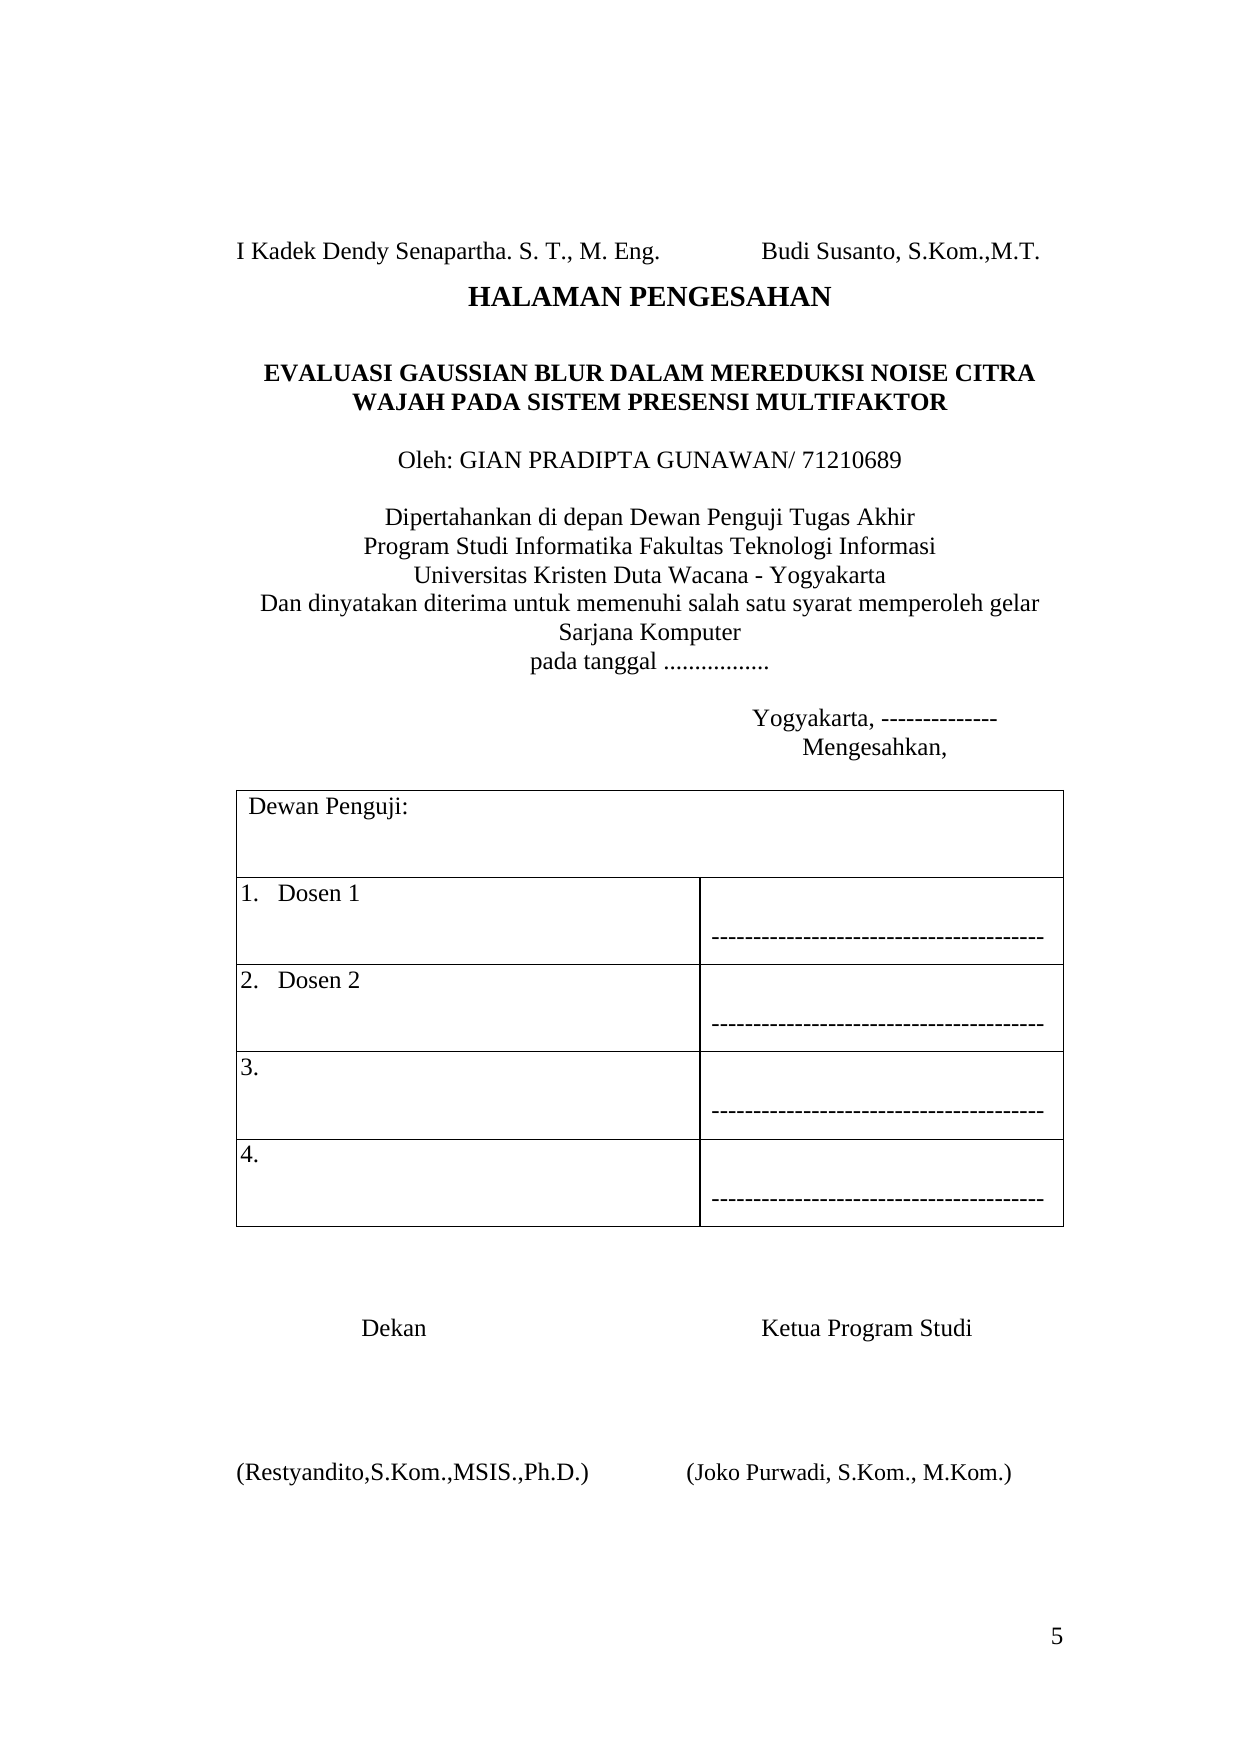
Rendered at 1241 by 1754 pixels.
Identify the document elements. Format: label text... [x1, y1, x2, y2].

text Oleh: GIAN PRADIPTA GUNAWAN/ 71210689 [236, 445, 1063, 473]
text Yogyakarta, -------------- [236, 703, 1063, 732]
table_cell [237, 1052, 699, 1138]
subtitle HALAMAN PENGESAHAN [236, 279, 1063, 313]
table_cell ---------------------------------------- [701, 1140, 1063, 1226]
table_cell ---------------------------------------- [701, 965, 1063, 1051]
table_cell ---------------------------------------- [701, 1052, 1063, 1138]
text I Kadek Dendy Senapartha. S. T., M. Eng. Budi Susanto, S.Kom.,M.T. [236, 236, 1063, 265]
table_cell Dosen 2 [237, 965, 699, 1051]
text Mengesahkan, [611, 732, 1063, 761]
table_header Dewan Penguji: [237, 791, 1063, 877]
table_cell [237, 1140, 699, 1226]
text Dan dinyatakan diterima untuk memenuhi salah satu syarat memperoleh gelar [236, 588, 1063, 617]
text Universitas Kristen Duta Wacana - Yogyakarta [236, 560, 1063, 588]
table_cell Dosen 1 [237, 878, 699, 964]
text pada tanggal ................. [236, 646, 1063, 675]
text Dipertahankan di depan Dewan Penguji Tugas Akhir [236, 502, 1063, 531]
text EVALUASI GAUSSIAN BLUR DALAM MEREDUKSI NOISE CITRA WAJAH PADA SISTEM PRESENSI MULTIFAKTOR [236, 358, 1063, 416]
text Sarjana Komputer [236, 617, 1063, 646]
text (Restyandito,S.Kom.,MSIS.,Ph.D.) (Joko Purwadi, S.Kom., M.Kom.) [236, 1457, 1063, 1485]
table_cell ---------------------------------------- [701, 878, 1063, 964]
text Program Studi Informatika Fakultas Teknologi Informasi [236, 531, 1063, 560]
text Dekan Ketua Program Studi [311, 1313, 1063, 1342]
